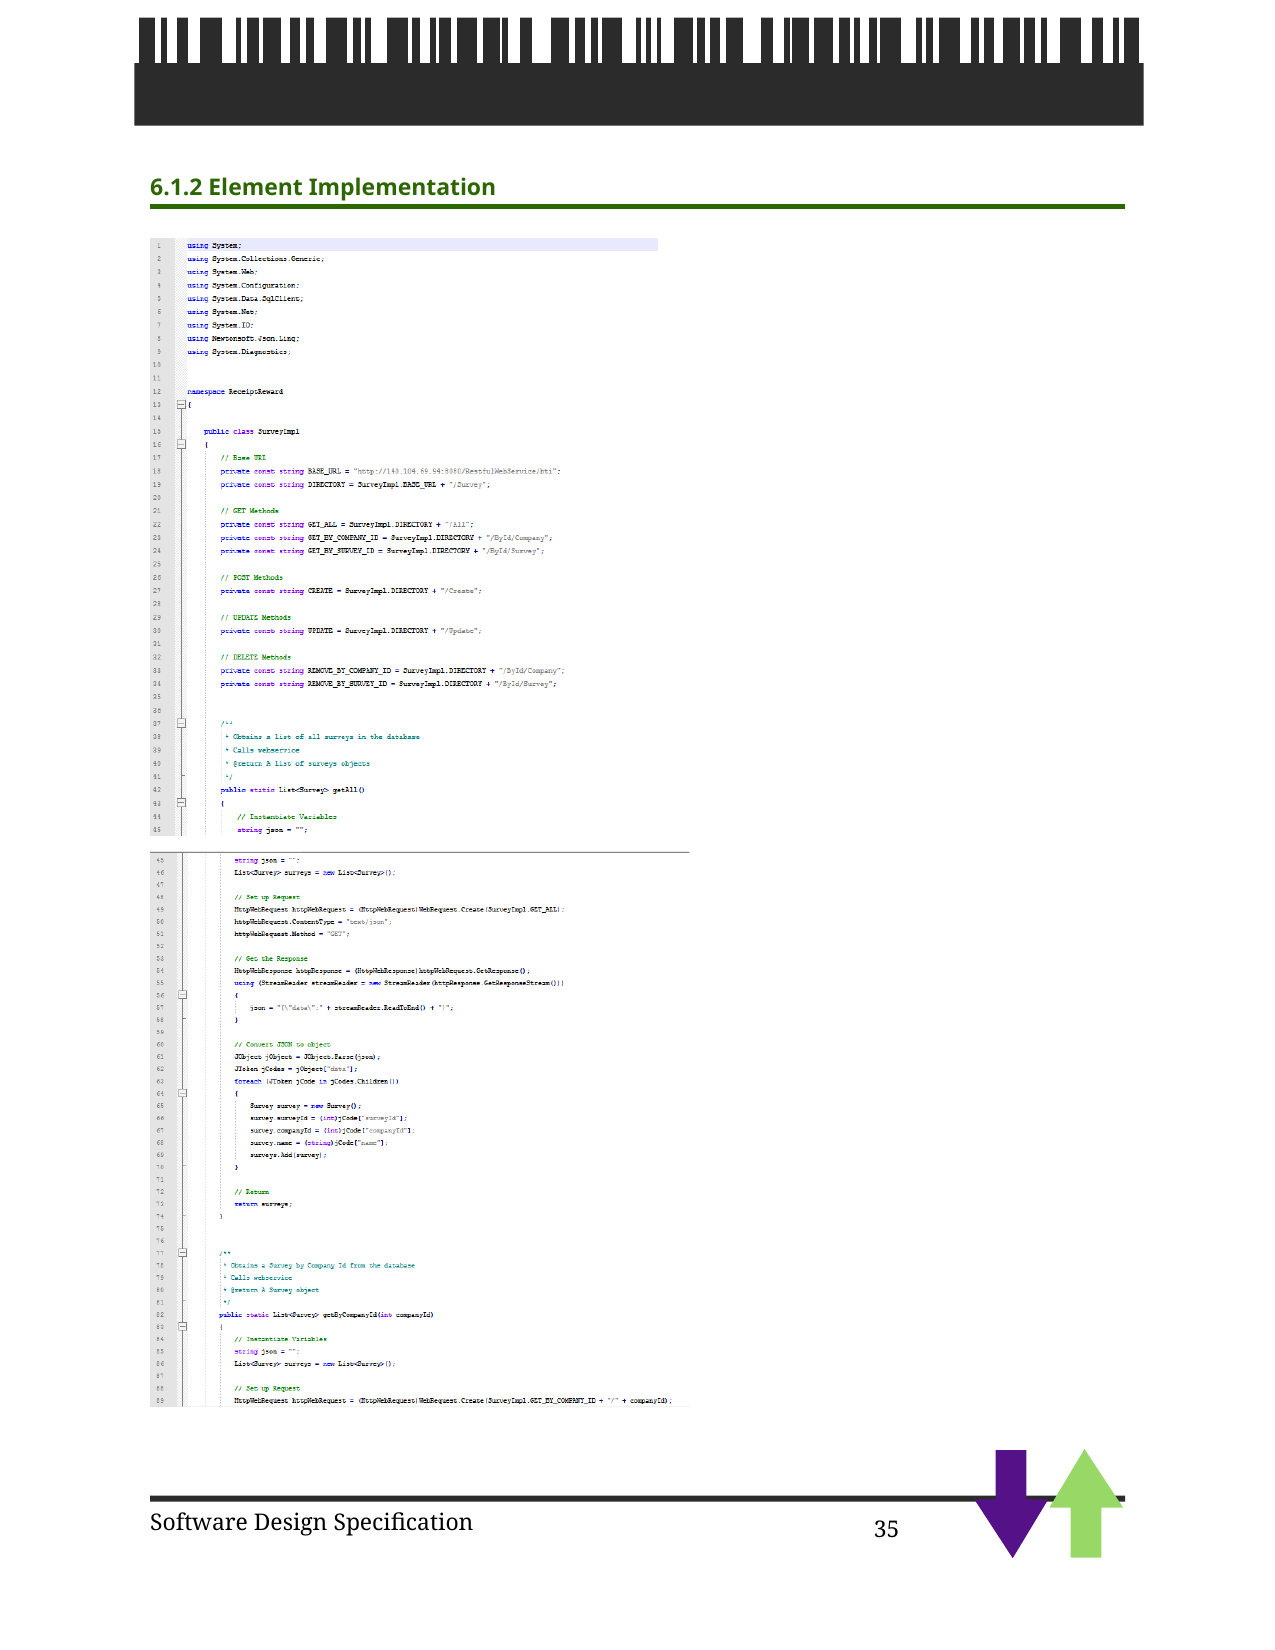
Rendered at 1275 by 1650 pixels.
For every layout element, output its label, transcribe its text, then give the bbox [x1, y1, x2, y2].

picture [150, 238, 658, 836]
subtitle 6.1.2 Element Implementation [150, 171, 1125, 204]
picture [150, 851, 690, 1408]
